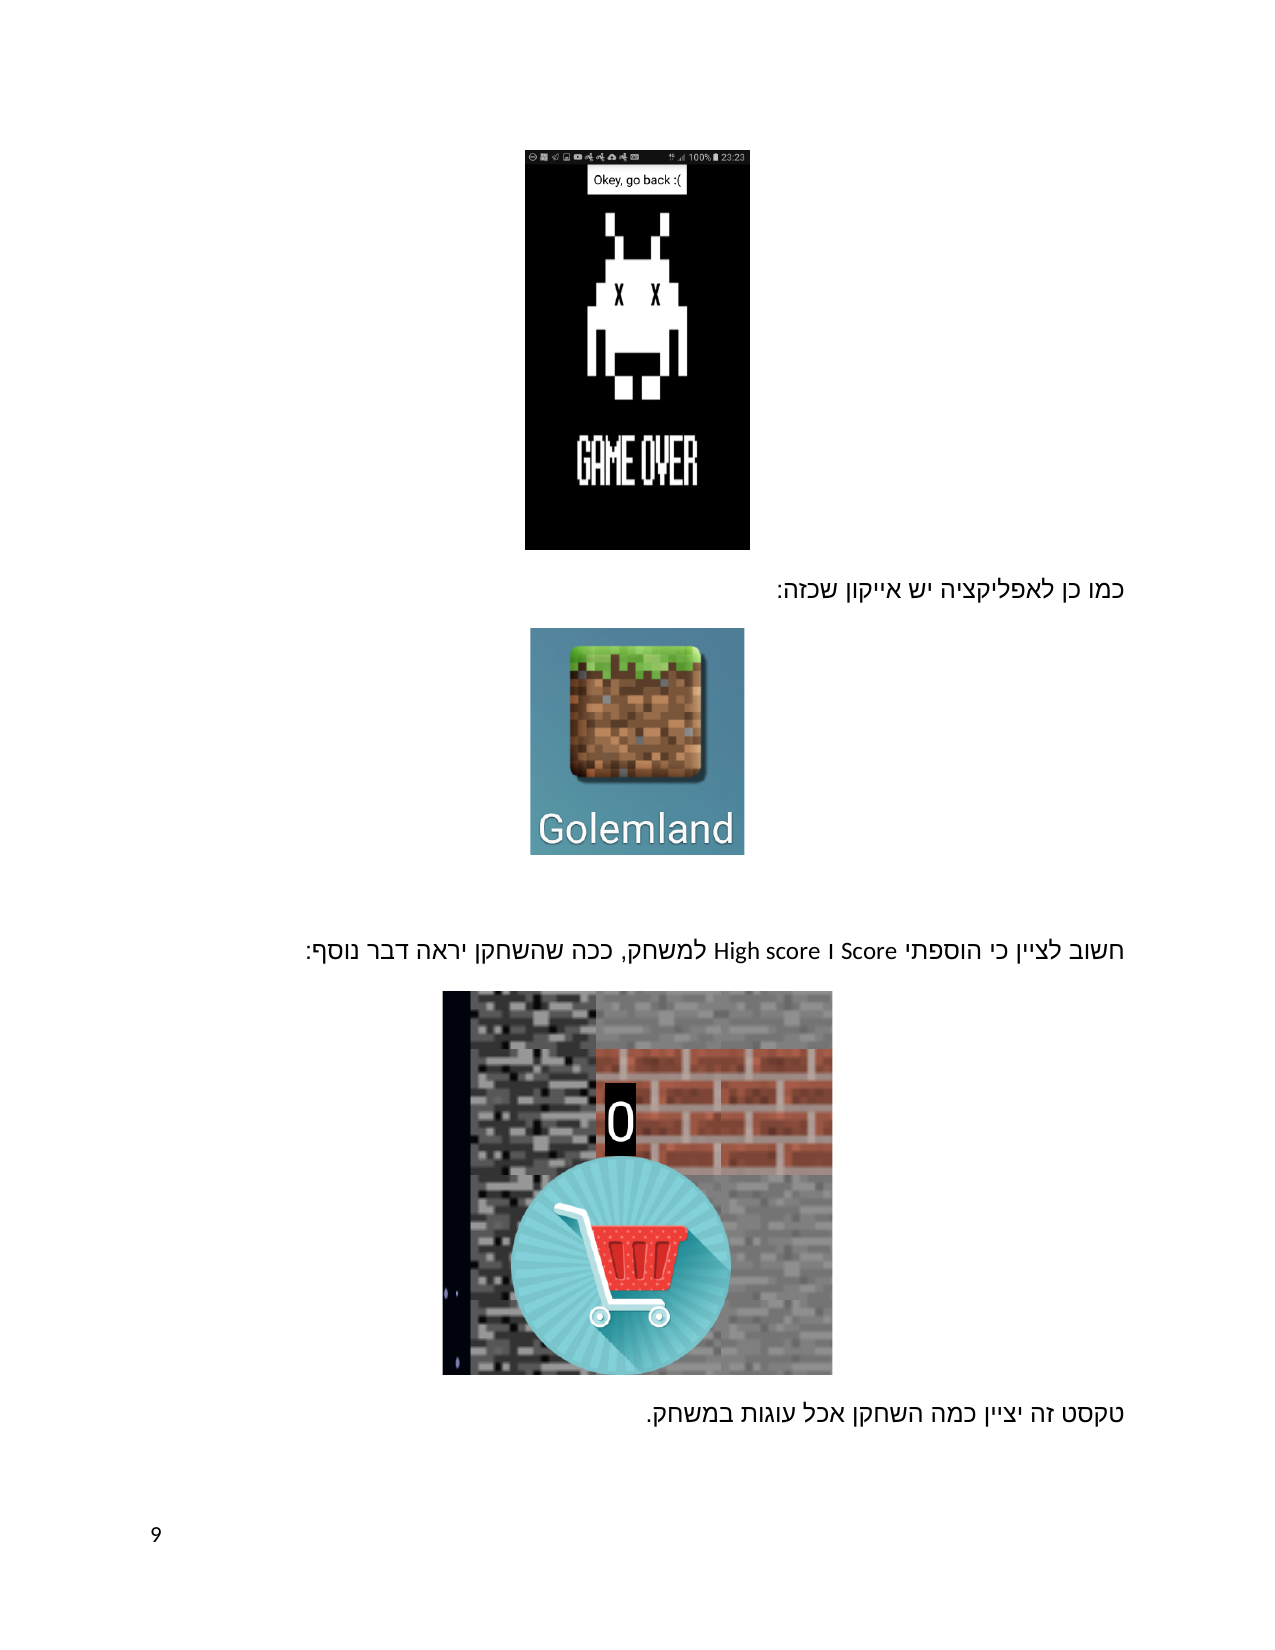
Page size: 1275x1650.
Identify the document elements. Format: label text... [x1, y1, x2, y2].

text טקסט זה יציין כמה השחקן אכל עוגות במשחק. [150, 1399, 1125, 1428]
text חשוב לציין כי הוספתי Score ו High score למשחק, ככה שהשחקן יראה דבר נוסף: [150, 936, 1125, 966]
picture [530, 628, 745, 855]
picture [525, 150, 750, 550]
picture [442, 991, 833, 1375]
text כמו כן לאפליקציה יש אייקון שכזה: [150, 575, 1125, 604]
